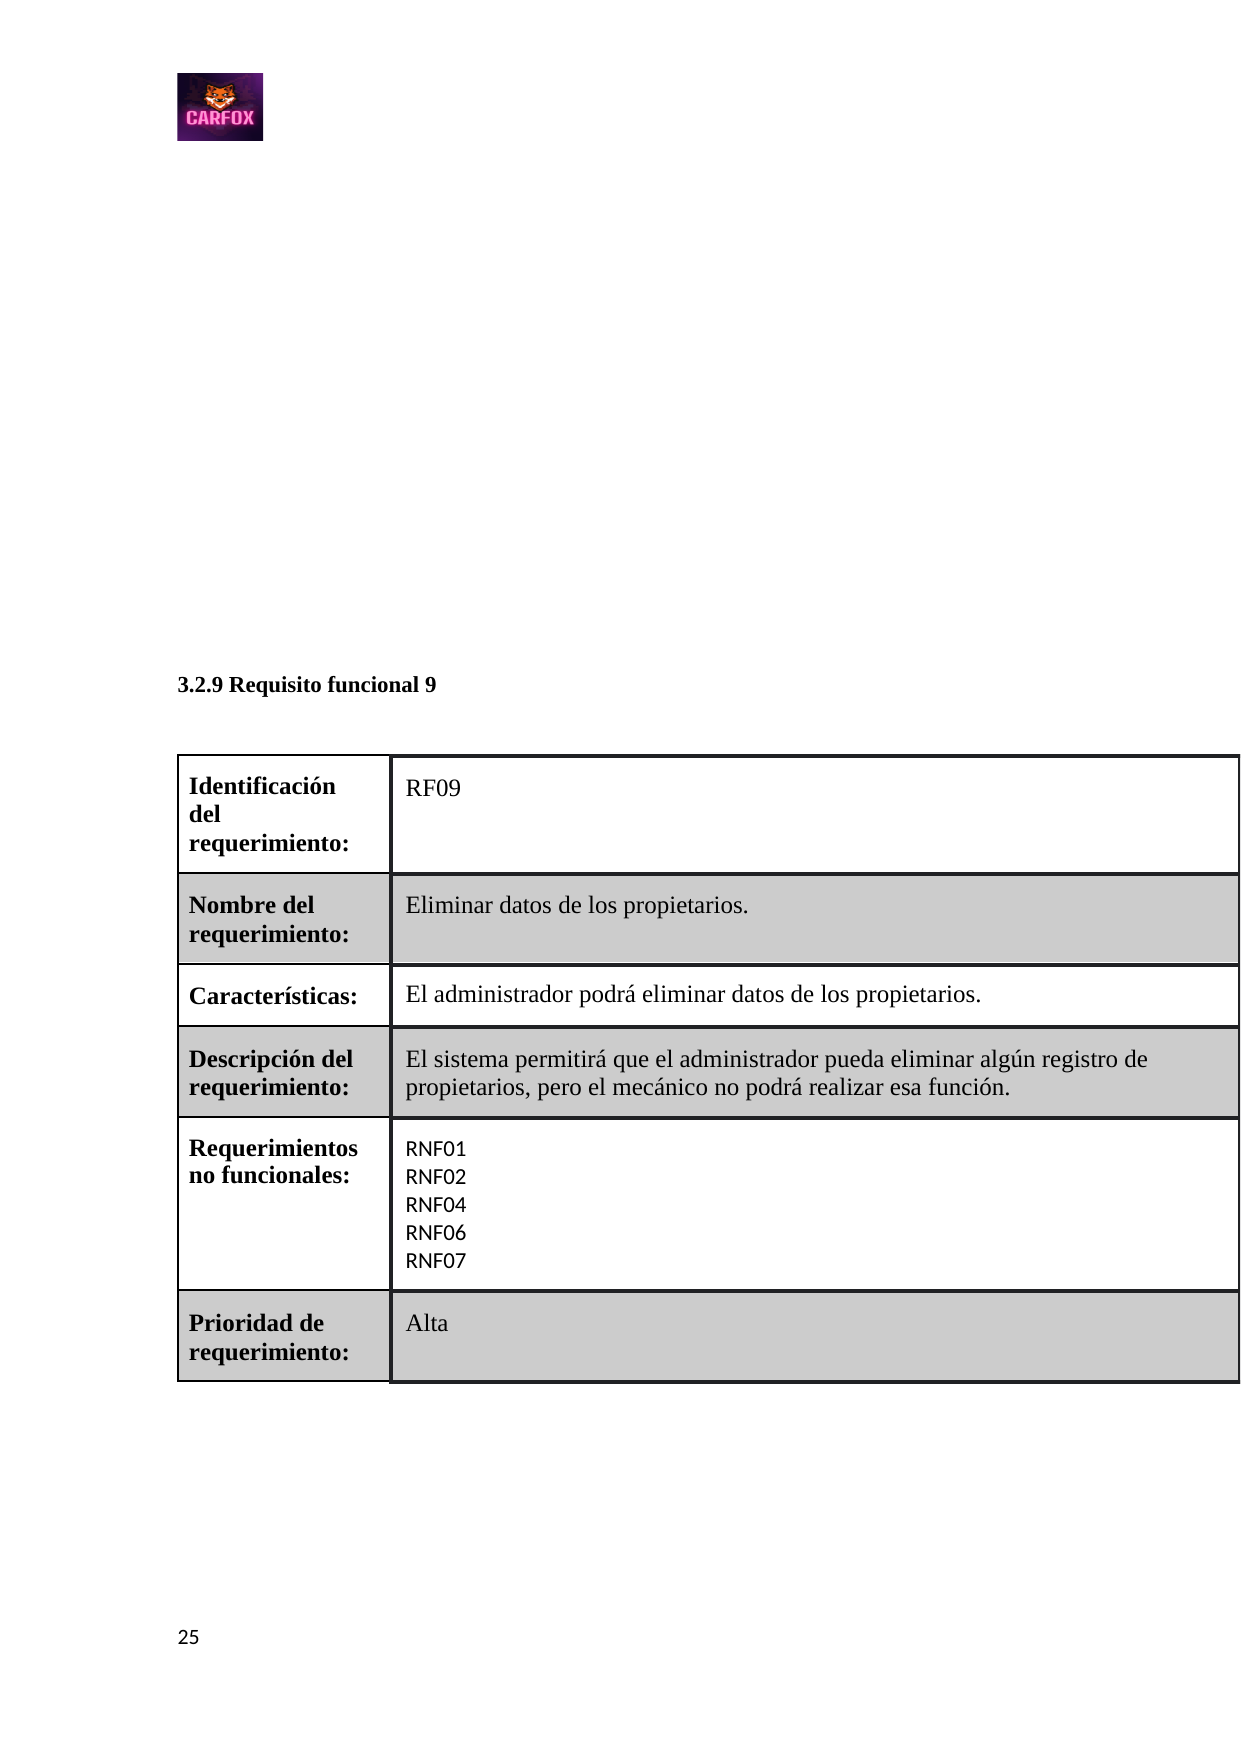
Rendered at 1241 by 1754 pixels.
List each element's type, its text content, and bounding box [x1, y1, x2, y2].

table_cell Características: [179, 965, 389, 1025]
table_cell RNF01 RNF02 RNF04 RNF06 RNF07 [393, 1120, 1238, 1289]
picture [177, 73, 264, 141]
table_cell El sistema permitirá que el administrador pueda eliminar algún registro de propietarios, pero el mecánico no podrá realizar esa función. [393, 1029, 1238, 1116]
table_header RF09 [393, 758, 1238, 872]
table_cell Requerimientos no funcionales: [179, 1118, 389, 1289]
table_cell Alta [393, 1293, 1238, 1380]
table_cell Descripción del requerimiento: [179, 1027, 389, 1116]
table_cell Eliminar datos de los propietarios. [393, 876, 1238, 962]
table_header Identificación del requerimiento: [179, 756, 389, 872]
table_cell Nombre del requerimiento: [179, 874, 389, 962]
text 3.2.9 Requisito funcional 9 [177, 672, 1063, 698]
table_cell El administrador podrá eliminar datos de los propietarios. [393, 967, 1238, 1025]
table_cell Prioridad de requerimiento: [179, 1291, 389, 1380]
